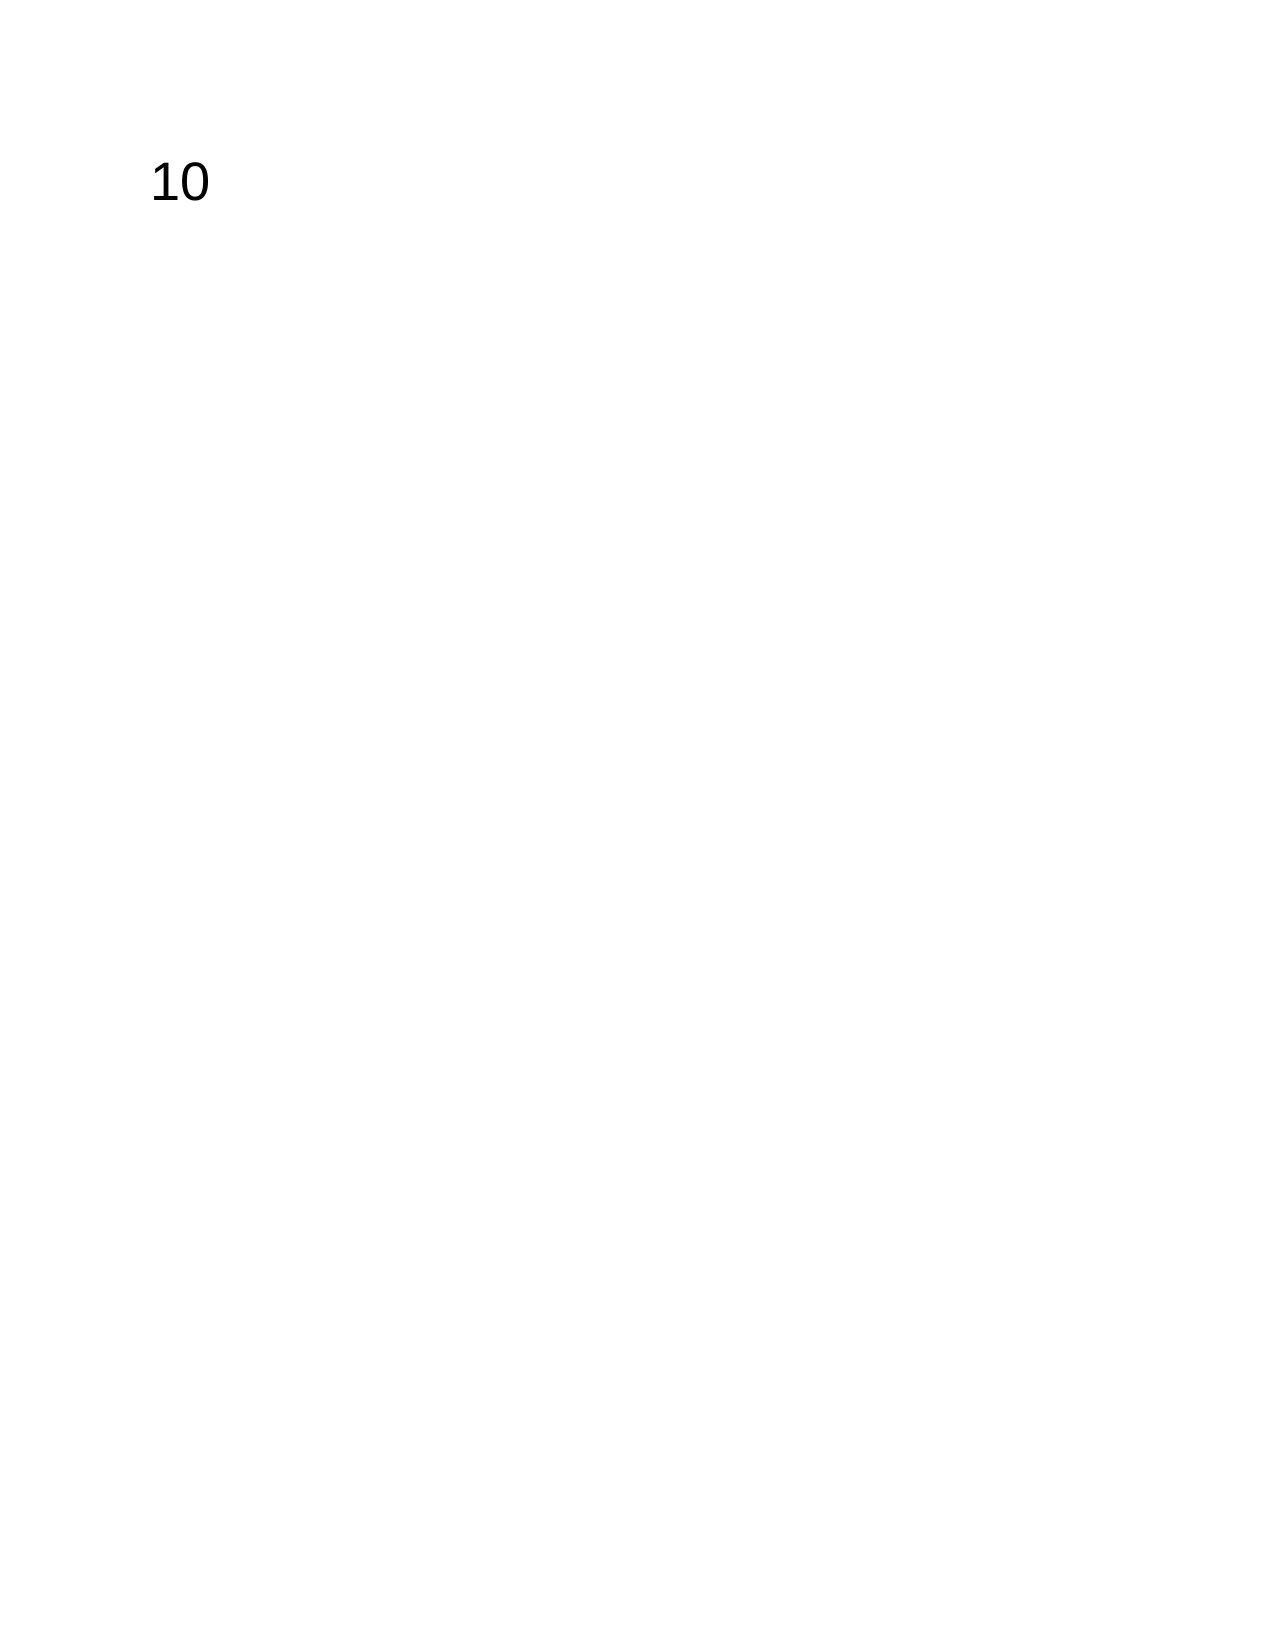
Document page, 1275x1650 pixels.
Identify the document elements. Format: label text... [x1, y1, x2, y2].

title 10 [150, 150, 1125, 212]
